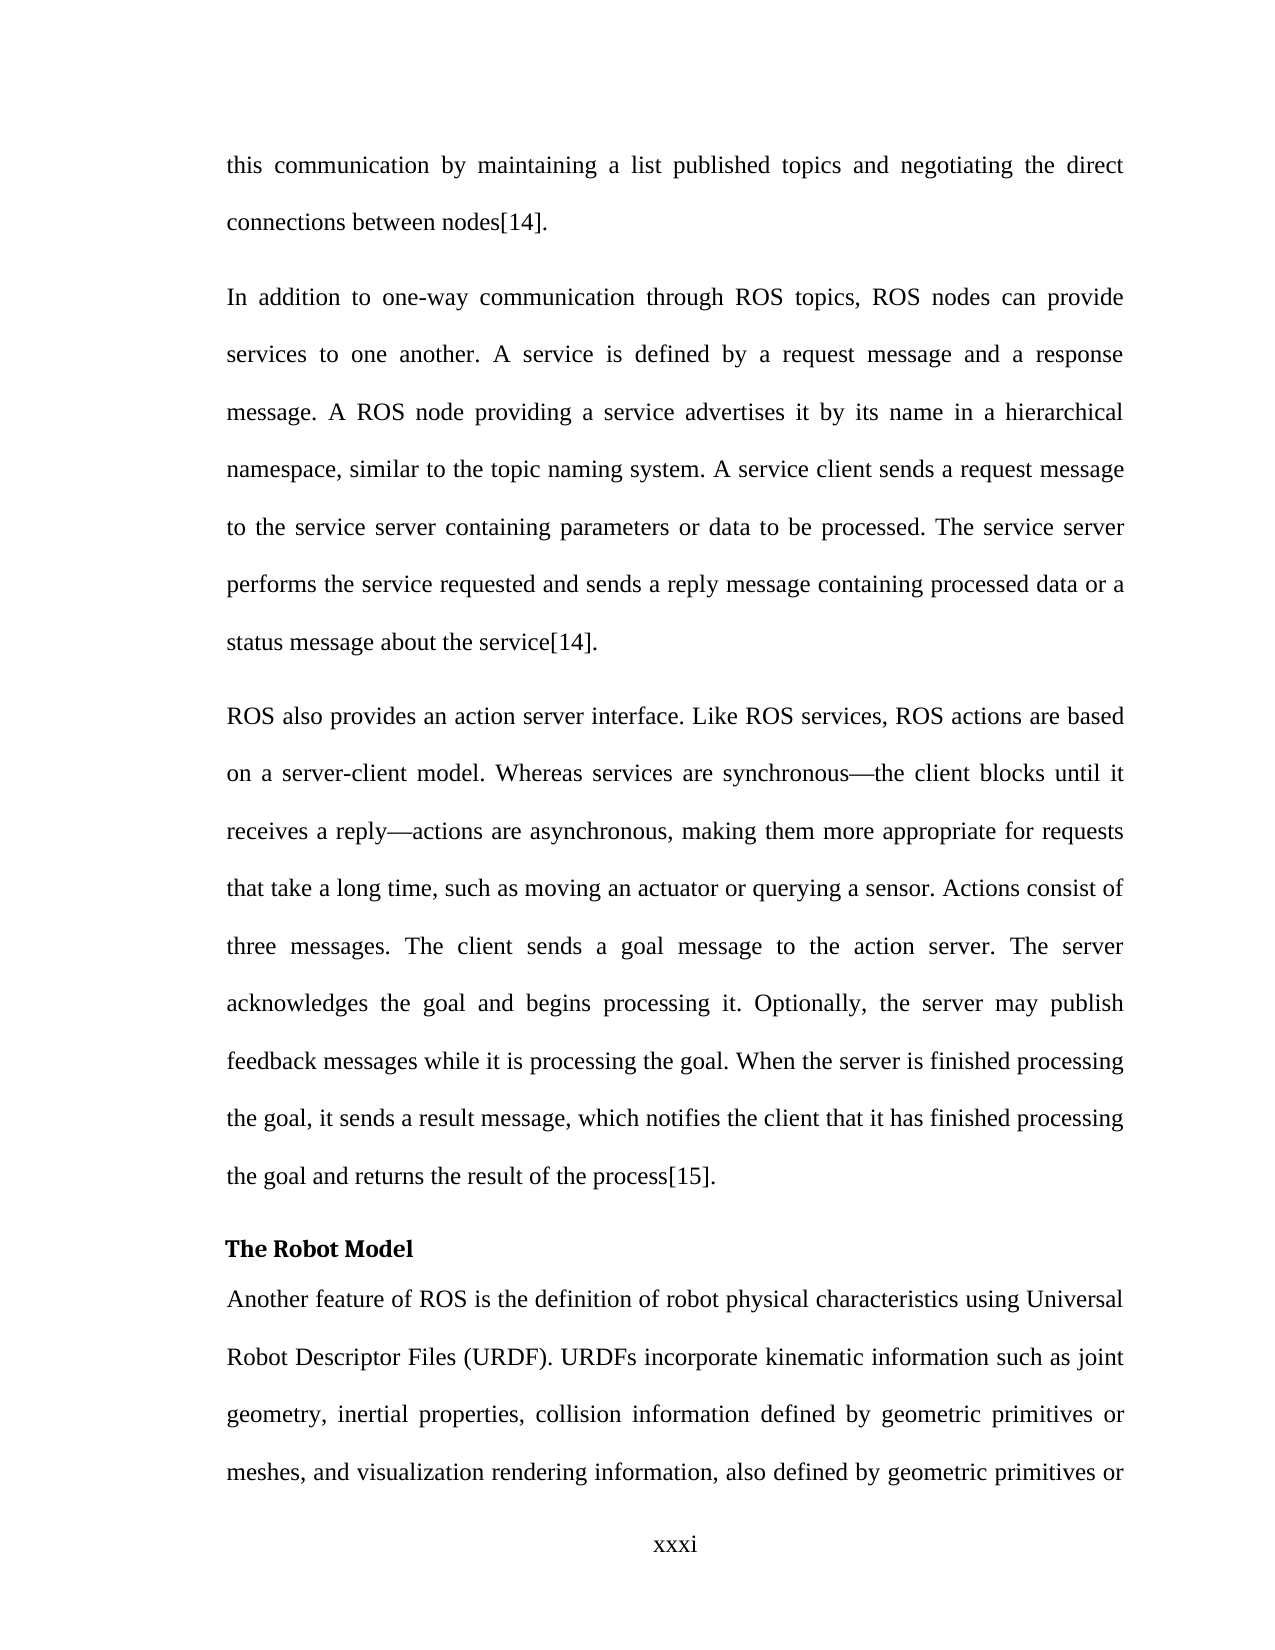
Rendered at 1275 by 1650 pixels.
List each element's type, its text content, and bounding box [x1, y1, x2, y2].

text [226, 150, 1125, 236]
subtitle The Robot Model [225, 1235, 1125, 1264]
text In addition to one-way communication through ROS topics, ROS nodes can provide services to one another. A service is defined by a request message and a response message. A ROS node providing a service advertises it by its name in a hierarchical namespace, similar to the topic naming system. A service client sends a request message to the service server containing parameters or data to be processed. The service server performs the service requested and sends a reply message containing processed data or a status message about the service[14]. [226, 282, 1125, 655]
text ROS also provides an action server interface. Like ROS services, ROS actions are based on a server-client model. Whereas services are synchronous—the client blocks until it receives a reply—actions are asynchronous, making them more appropriate for requests that take a long time, such as moving an actuator or querying a sensor. Actions consist of three messages. The client sends a goal message to the action server. The server acknowledges the goal and begins processing it. Optionally, the server may publish feedback messages while it is processing the goal. When the server is finished processing the goal, it sends a result message, which notifies the client that it has finished processing the goal and returns the result of the process[15]. [226, 701, 1125, 1189]
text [226, 1284, 1125, 1485]
